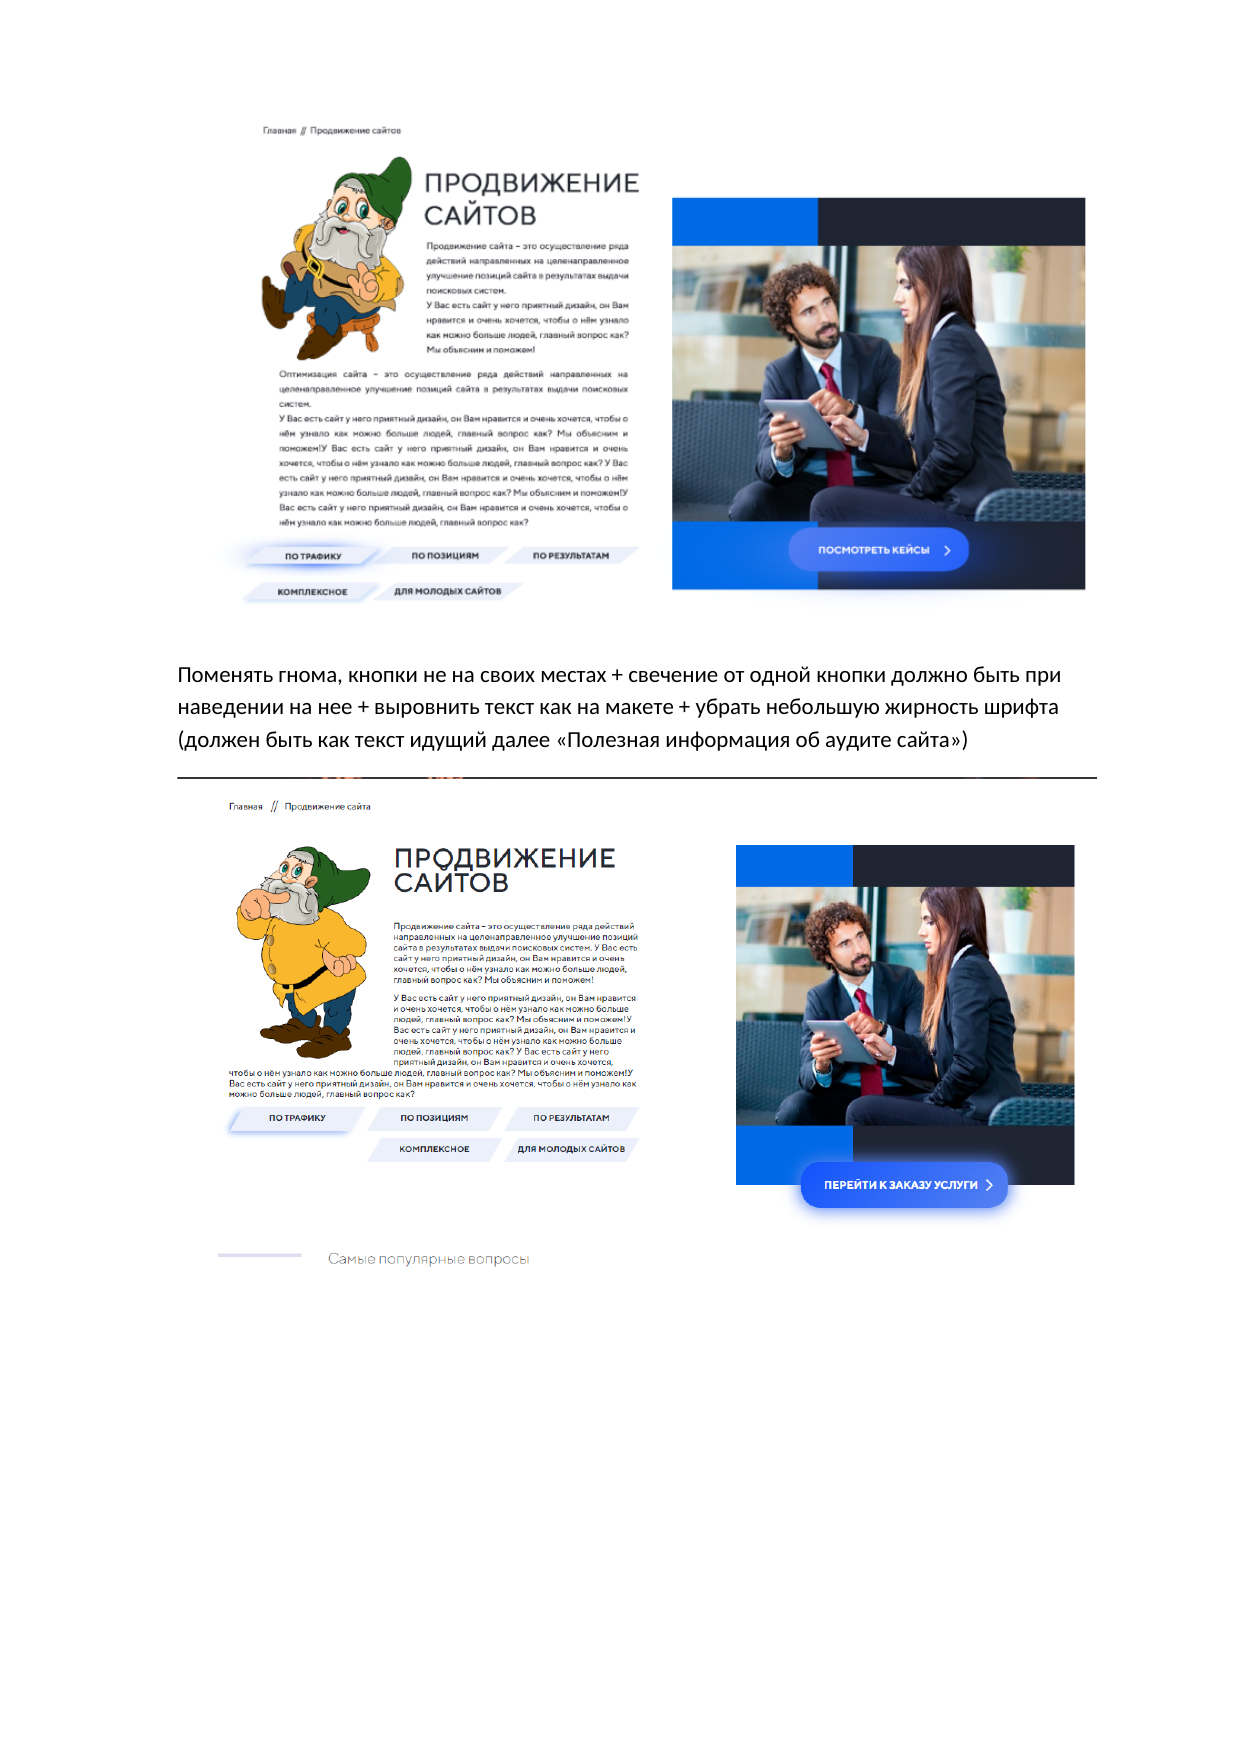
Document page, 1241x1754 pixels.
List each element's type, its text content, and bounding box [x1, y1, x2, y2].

text Поменять гнома, кнопки не на своих местах + свечение от одной кнопки должно быть при наведении на нее + выровнить текст как на макете + убрать небольшую жирность шрифта (должен быть как текст идущий далее «Полезная информация об аудите сайта») [177, 660, 1152, 753]
picture [177, 118, 1152, 636]
picture [177, 777, 1097, 1286]
